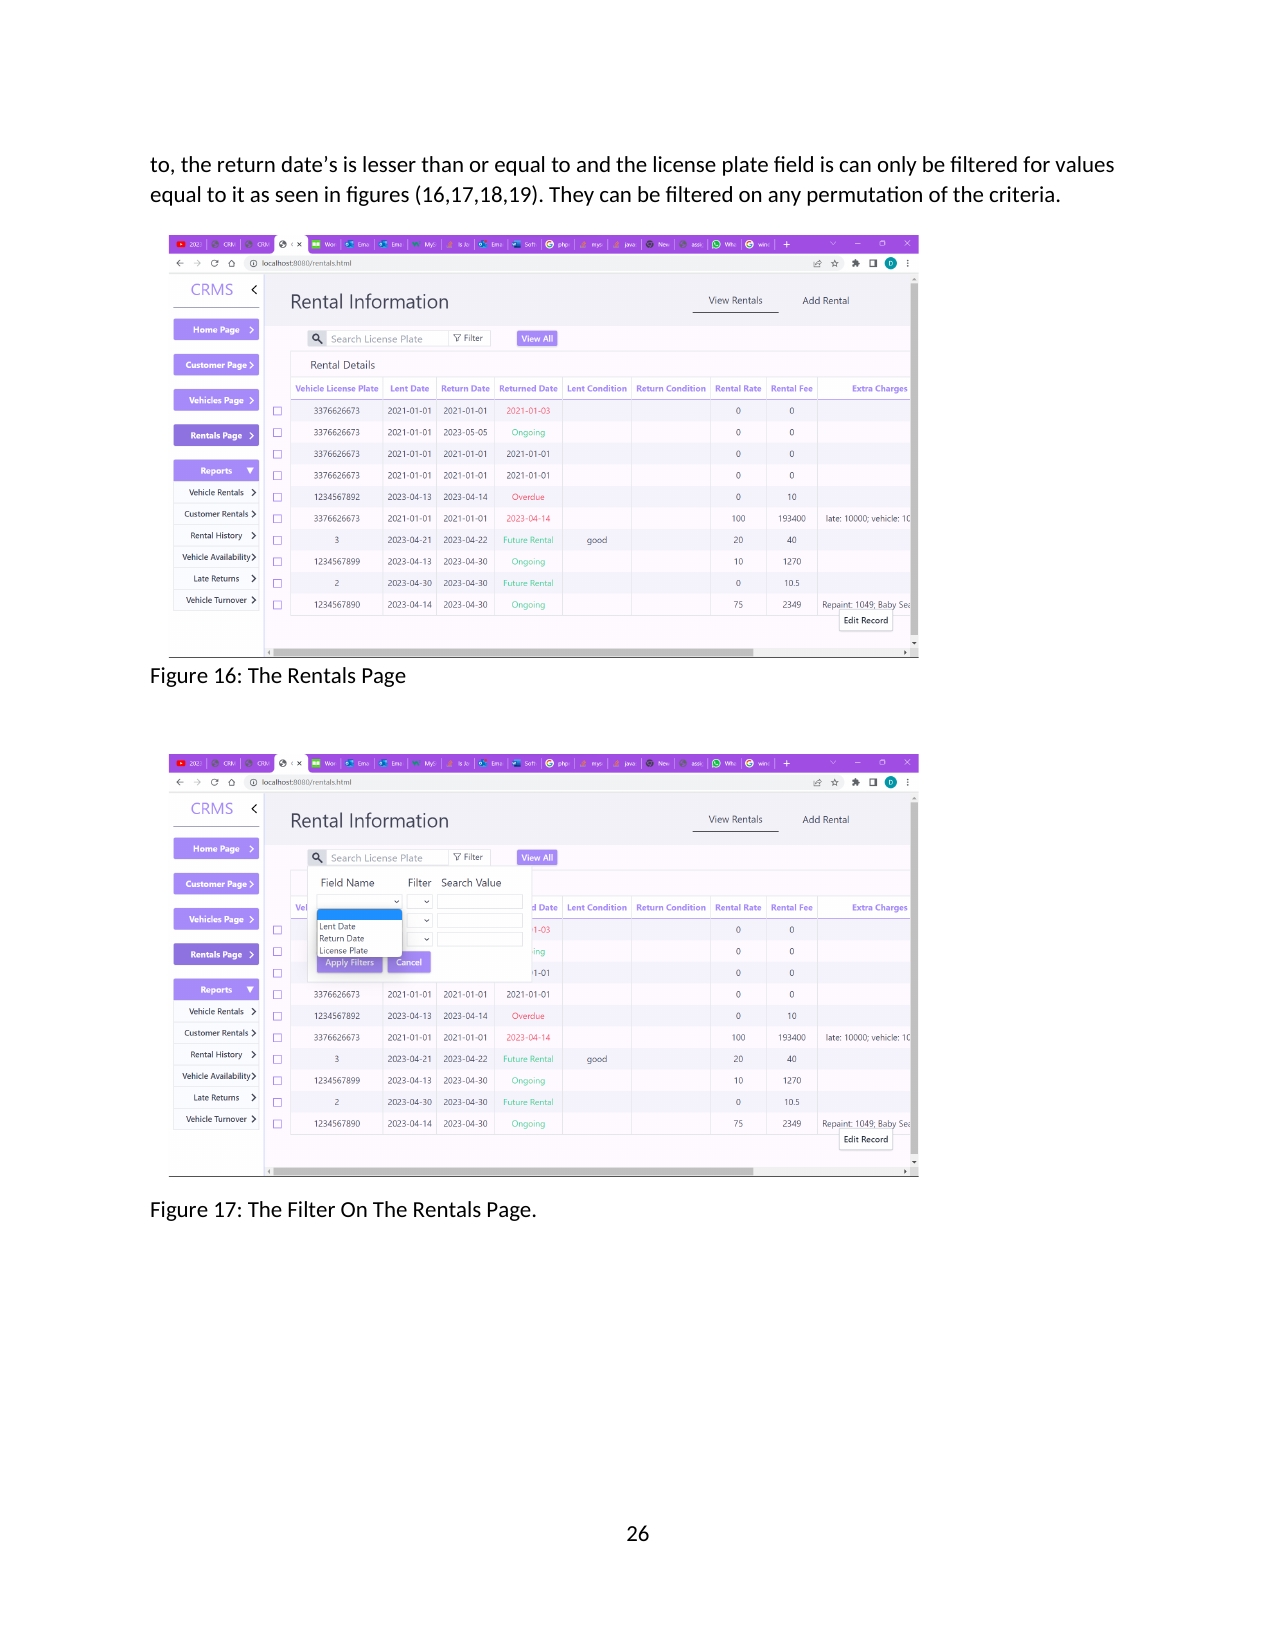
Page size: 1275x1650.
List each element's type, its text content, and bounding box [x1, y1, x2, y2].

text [150, 150, 1125, 208]
text Figure 16: The Rentals Page [150, 661, 1125, 689]
text Figure 17: The Filter On The Rentals Page. [150, 1195, 1125, 1223]
